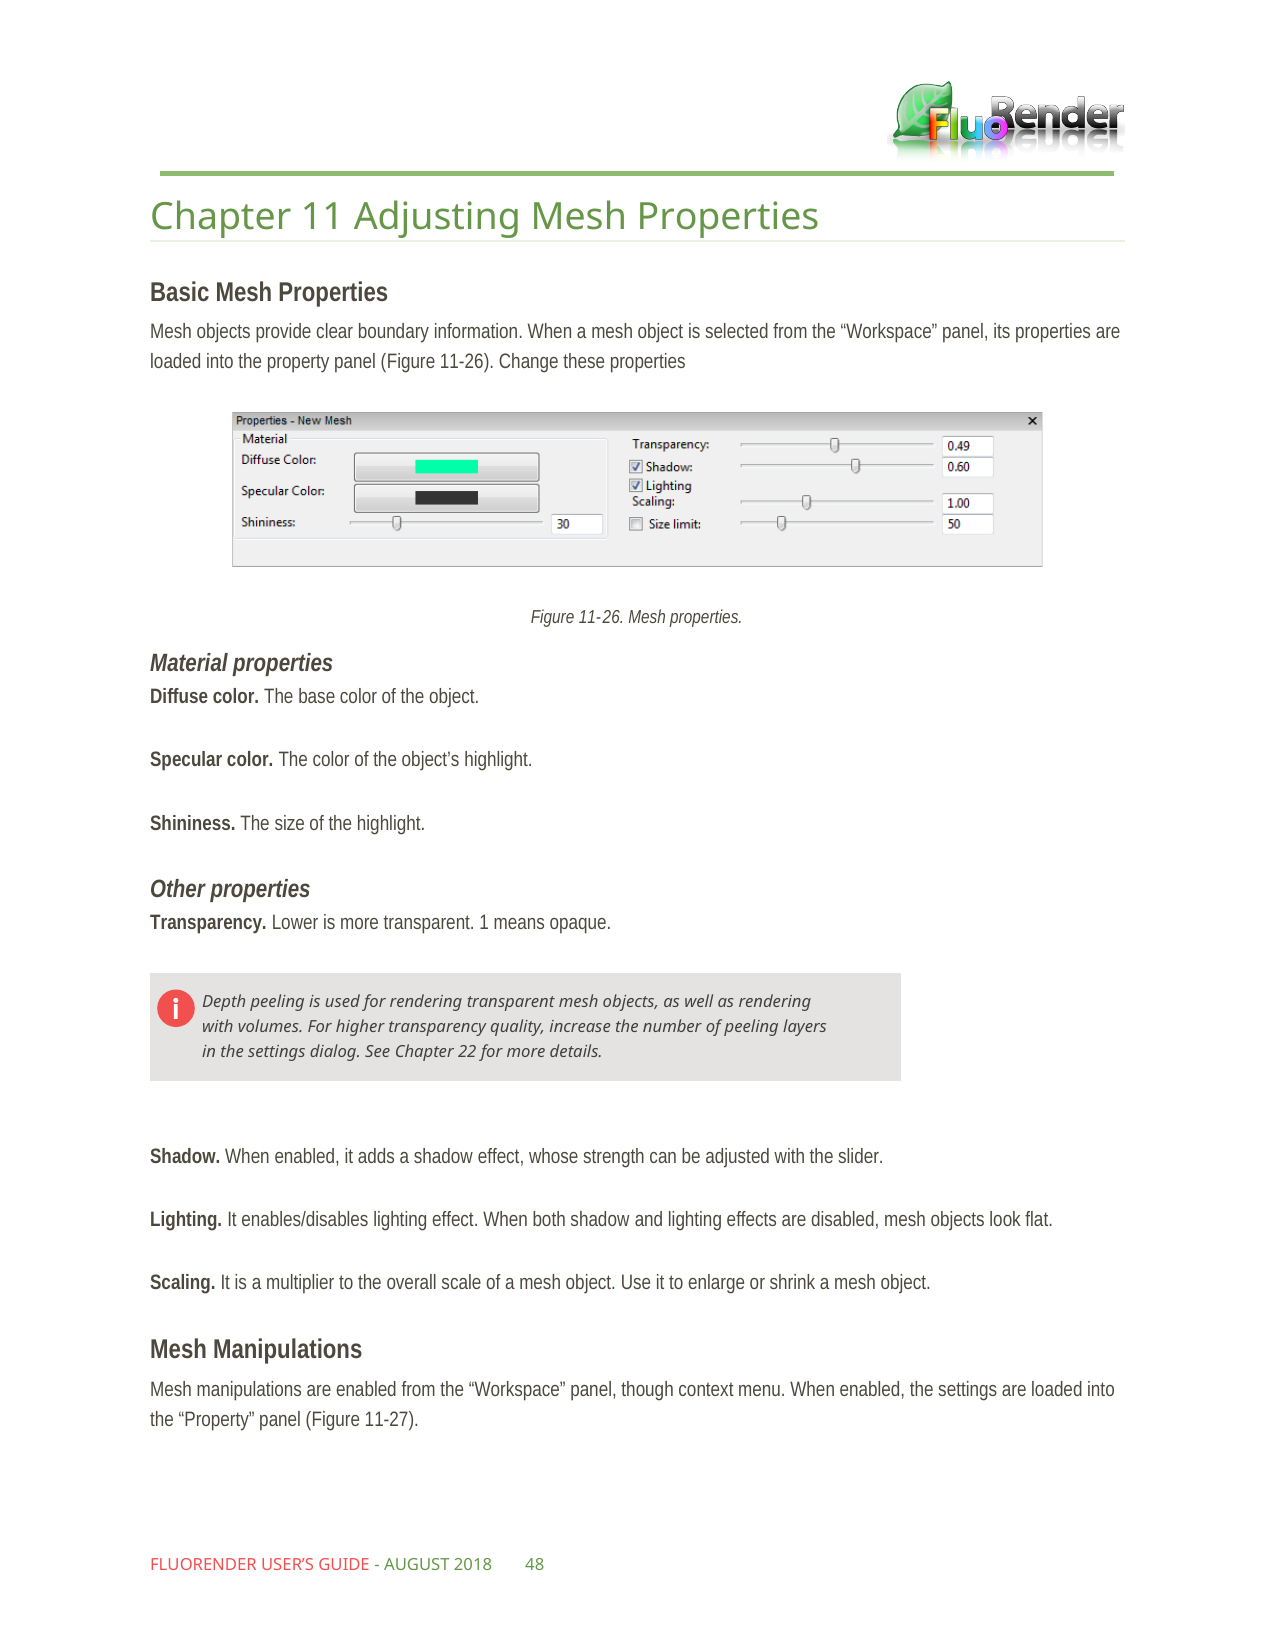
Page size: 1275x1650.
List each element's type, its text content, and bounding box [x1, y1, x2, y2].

subtitle Other properties [150, 874, 1125, 902]
subtitle Material properties [150, 648, 1125, 677]
text Transparency. Lower is more transparent. 1 means opaque. [150, 909, 1125, 933]
subtitle Basic Mesh Properties [150, 276, 1125, 307]
text Shadow. When enabled, it adds a shadow effect, whose strength can be adjusted with the slider. [150, 1144, 1125, 1168]
picture [232, 412, 1043, 567]
text Scaling. It is a multiplier to the overall scale of a mesh object. Use it to enlarge or shrink a mesh object. [150, 1270, 1125, 1294]
table_header Depth peeling is used for rendering transparent mesh objects, as well as rendering with volumes. For higher transparency quality, increase the number of peeling layers in the settings dialog. See Chapter 22 for more details. [202, 973, 901, 1081]
text Diffuse color. The base color of the object. [150, 684, 1125, 708]
subtitle Mesh Manipulations [150, 1333, 1125, 1364]
text Lighting. It enables/disables lighting effect. When both shadow and lighting effects are disabled, mesh objects look flat. [150, 1207, 1125, 1231]
table_header [150, 973, 202, 1081]
subtitle Adjusting Mesh Properties [150, 189, 1125, 240]
picture [887, 75, 1125, 165]
text Specular color. The color of the object’s highlight. [150, 747, 1125, 771]
text Shininess. The size of the highlight. [150, 811, 1125, 834]
